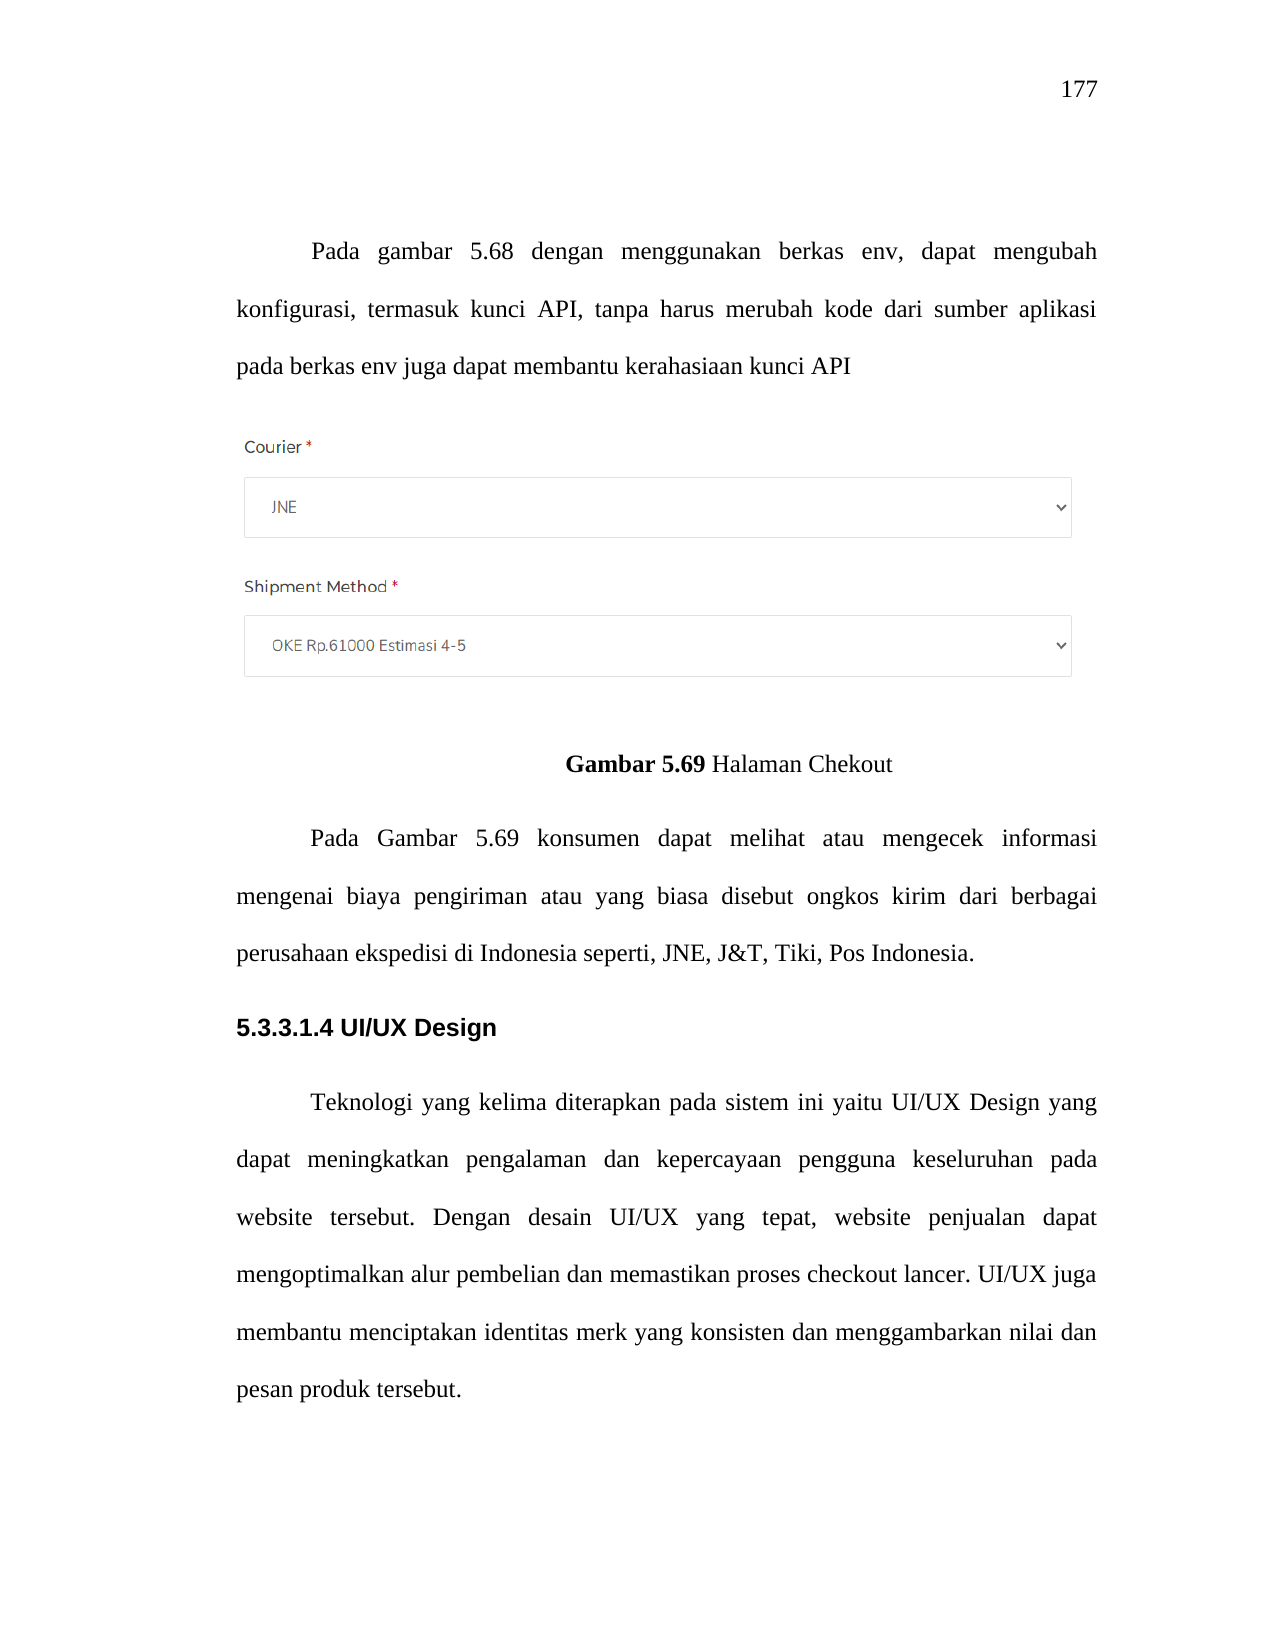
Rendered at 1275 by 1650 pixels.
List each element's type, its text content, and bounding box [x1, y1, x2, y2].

list Teknologi yang kelima diterapkan pada sistem ini yaitu UI/UX Design yang dapat meningkatkan pengalaman dan kepercayaan pengguna keseluruhan pada website tersebut. Dengan desain UI/UX yang tepat, website penjualan dapat mengoptimalkan alur pembelian dan memastikan proses checkout lancer. UI/UX juga membantu menciptakan identitas merk yang konsisten dan menggambarkan nilai dan pesan produk tersebut. [236, 1087, 1098, 1403]
list Gambar 5.69 Halaman Chekout [360, 692, 1098, 778]
text Pada Gambar 5.69 konsumen dapat melihat atau mengecek informasi mengenai biaya pengiriman atau yang biasa disebut ongkos kirim dari berbagai perusahaan ekspedisi di Indonesia seperti, JNE, J&T, Tiki, Pos Indonesia. [236, 823, 1098, 967]
text 5.3.3.1.4 UI/UX Design [236, 1013, 1098, 1041]
list Pada gambar 5.68 dengan menggunakan berkas env, dapat mengubah konfigurasi, termasuk kunci API, tanpa harus merubah kode dari sumber aplikasi pada berkas env juga dapat membantu kerahasiaan kunci API [236, 236, 1098, 380]
picture [236, 440, 1098, 692]
